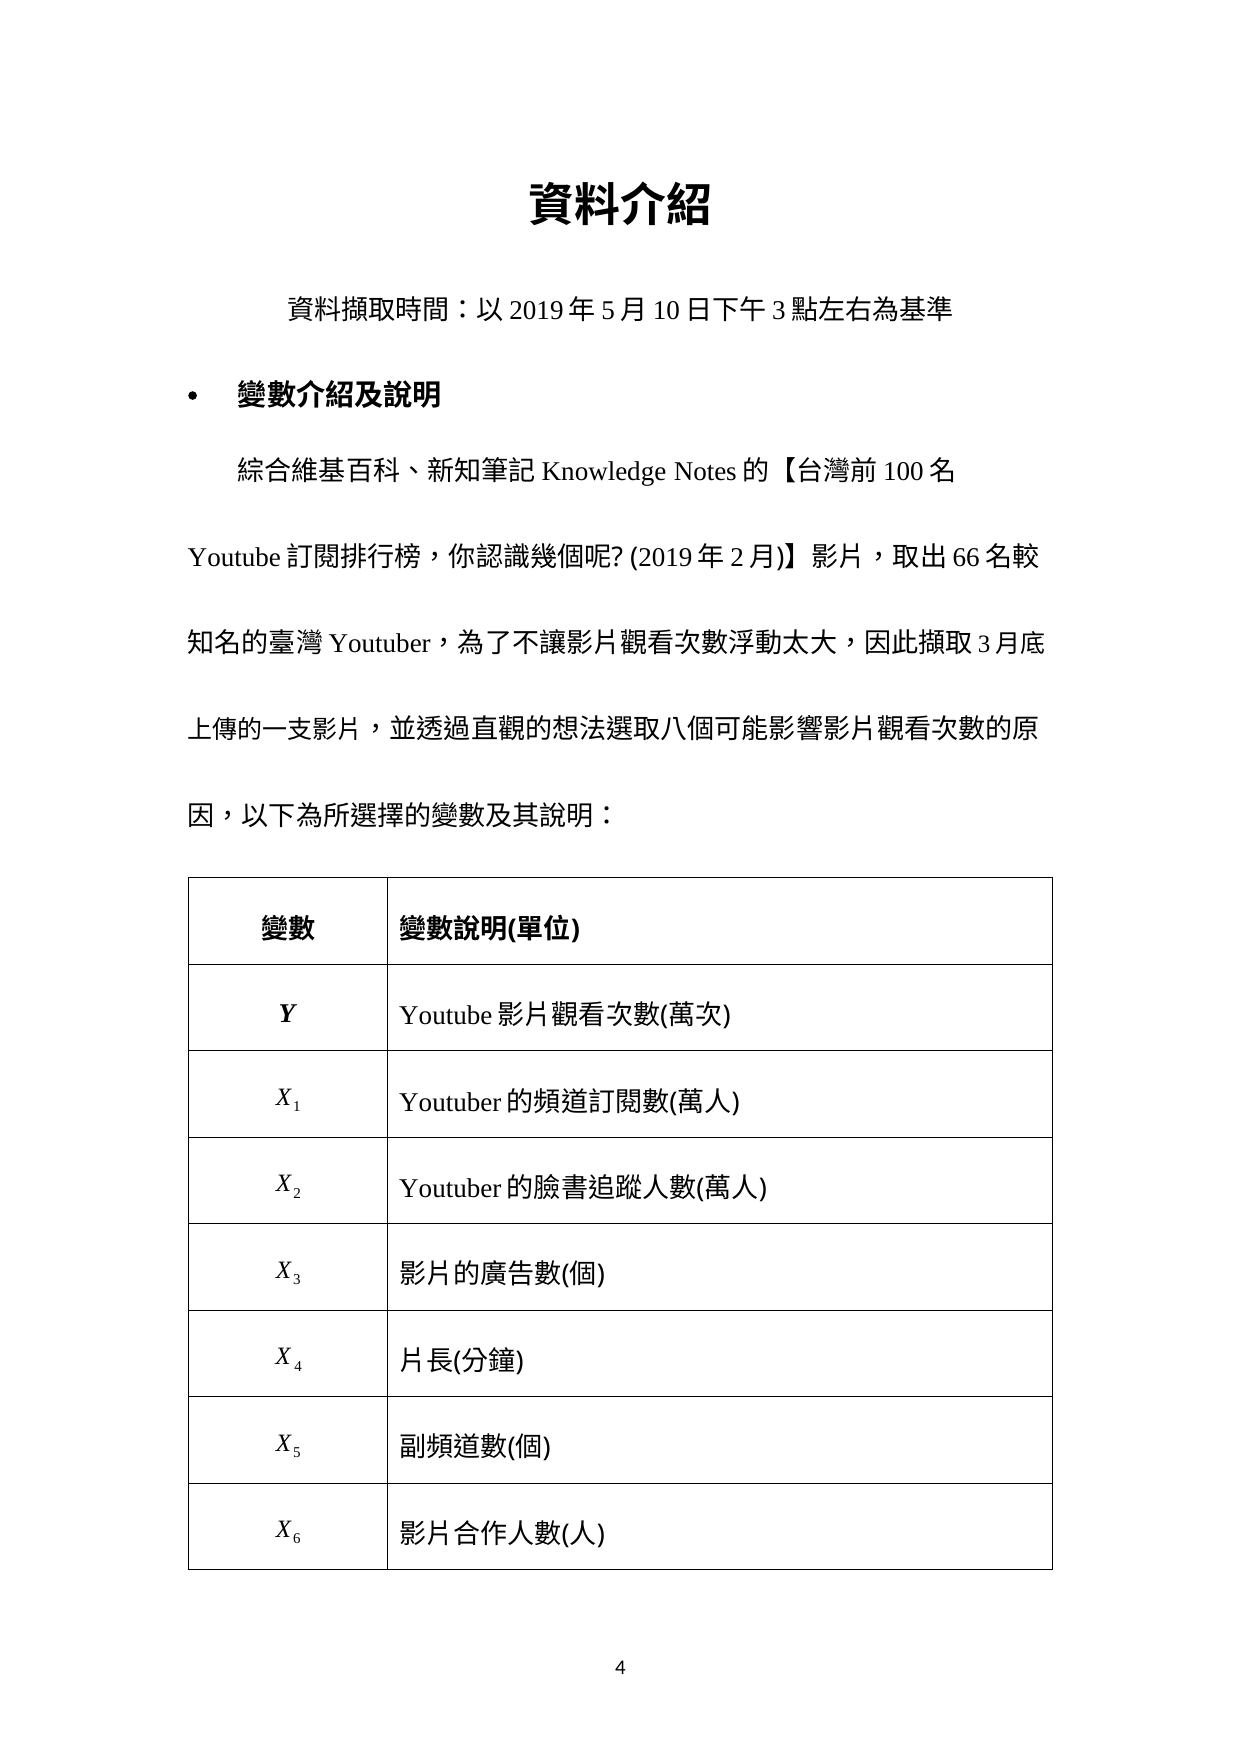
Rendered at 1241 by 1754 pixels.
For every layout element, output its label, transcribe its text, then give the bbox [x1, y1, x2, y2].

table_cell Youtuber的臉書追蹤人數(萬人) [388, 1138, 1052, 1223]
text 資料介紹 [187, 164, 1053, 239]
table_header 變數說明(單位) [388, 878, 1052, 964]
table_cell [189, 1484, 387, 1569]
text 綜合維基百科、新知筆記 Knowledge Notes的【台灣前100名Youtube訂閱排行榜，你認識幾個呢? (2019年2月)】影片，取出66名較知名的臺灣Youtuber，為了不讓影片觀看次數浮動太大，因此擷取3月底上傳的一支影片，並透過直觀的想法選取八個可能影響影片觀看次數的原因，以下為所選擇的變數及其說明： [187, 431, 1053, 851]
table_cell Youtuber的頻道訂閱數(萬人) [388, 1051, 1052, 1137]
table_cell [189, 1397, 387, 1482]
table_header 變數 [189, 878, 387, 964]
table_cell 副頻道數(個) [388, 1397, 1052, 1482]
table_cell 影片的廣告數(個) [388, 1224, 1052, 1309]
table_cell [189, 1224, 387, 1309]
table_cell [189, 1311, 387, 1396]
list 變數介紹及說明 [187, 356, 1053, 431]
table_cell Youtube影片觀看次數(萬次) [388, 965, 1052, 1050]
table_cell Y [189, 965, 387, 1050]
text 資料擷取時間：以2019年5月10日下午3點左右為基準 [187, 270, 1053, 345]
table_cell 影片合作人數(人) [388, 1484, 1052, 1569]
table_cell [189, 1051, 387, 1137]
table_cell [189, 1138, 387, 1223]
table_cell 片長(分鐘) [388, 1311, 1052, 1396]
